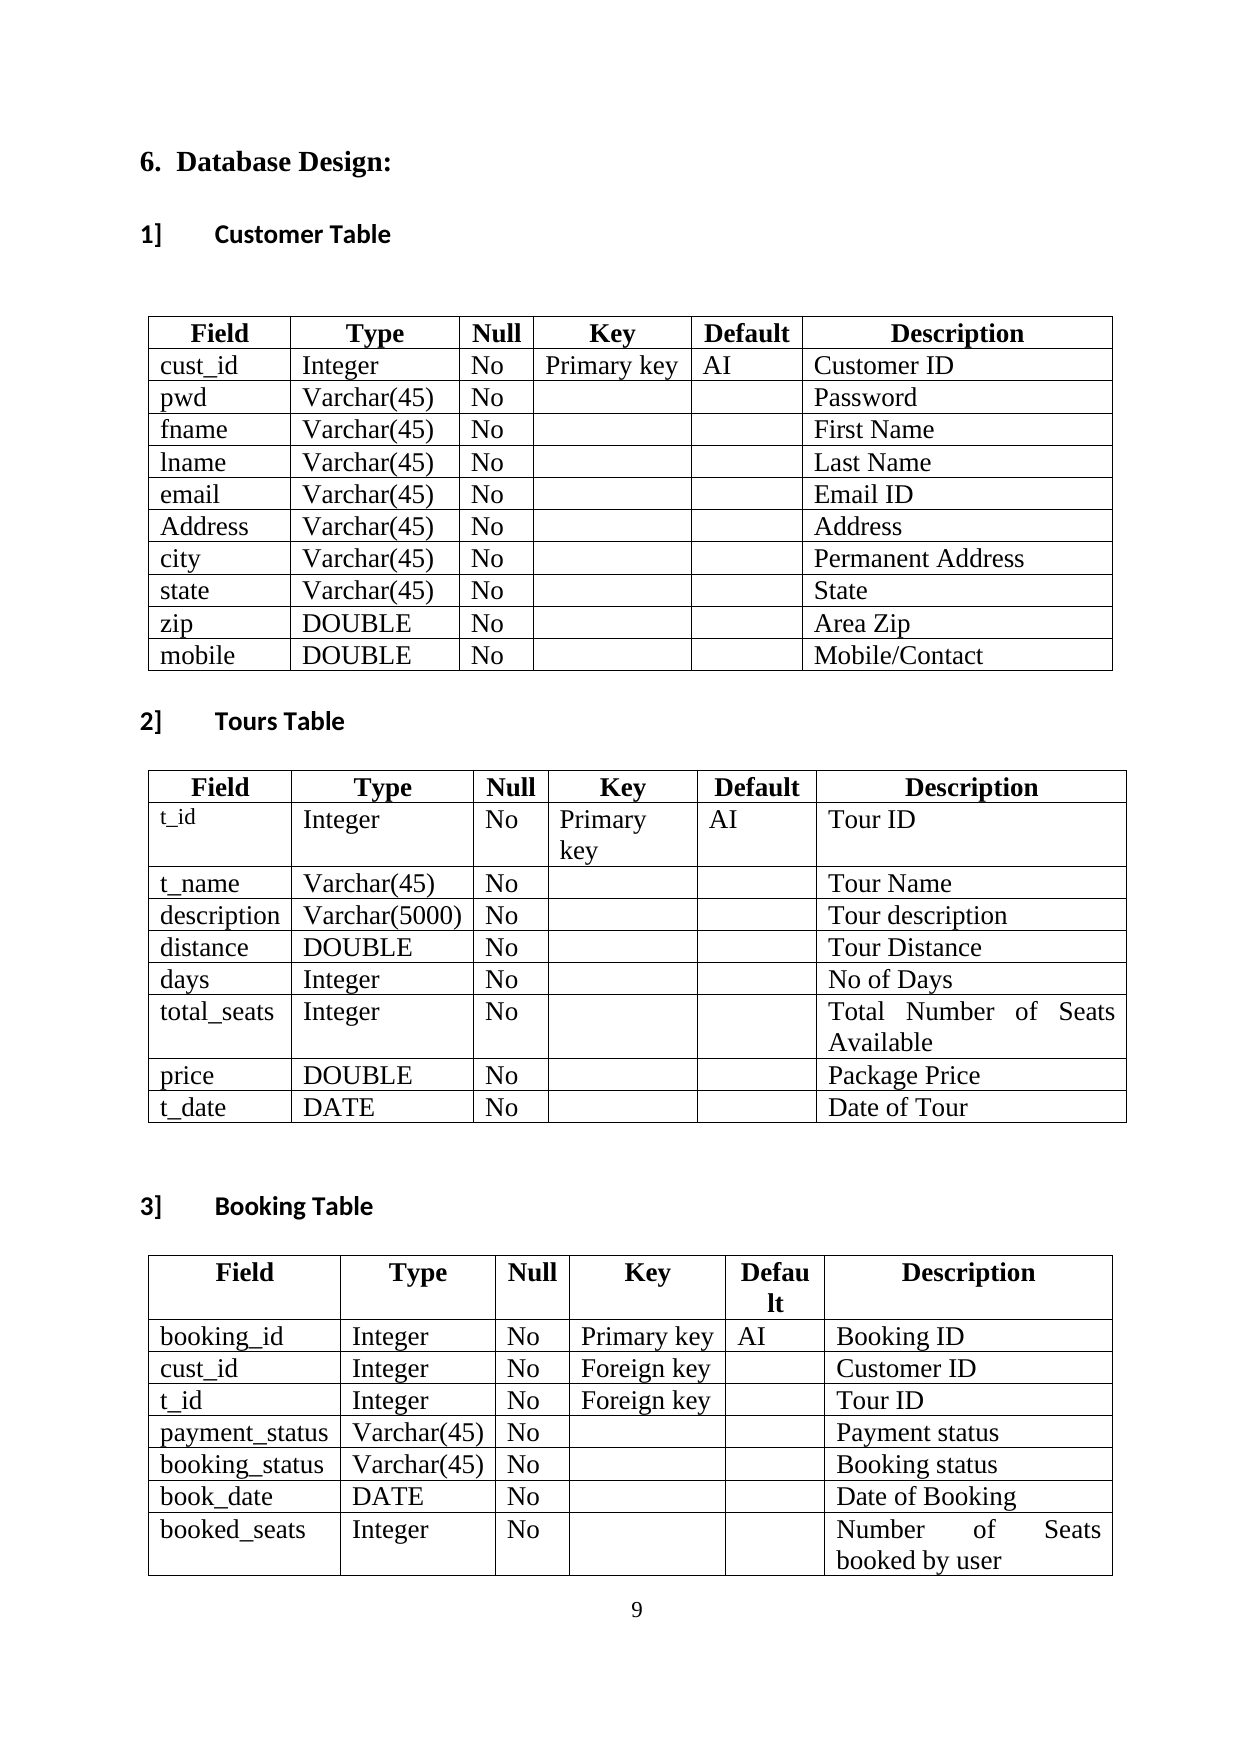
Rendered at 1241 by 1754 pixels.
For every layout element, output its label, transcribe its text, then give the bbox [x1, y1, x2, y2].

table_cell Tour description [817, 899, 1126, 930]
table_cell Integer [291, 349, 459, 380]
table_cell [549, 963, 697, 994]
table_cell No [474, 867, 548, 898]
table_header Null [474, 771, 548, 802]
table_cell payment_status [149, 1416, 340, 1447]
table_cell No [474, 1091, 548, 1122]
table_cell [698, 931, 816, 962]
table_cell Date of Booking [825, 1481, 1112, 1512]
table_cell price [149, 1059, 291, 1090]
table_header Description [817, 771, 1126, 802]
table_cell No of Days [817, 963, 1126, 994]
table_cell [726, 1513, 824, 1575]
table_cell Varchar(45) [341, 1448, 495, 1479]
table_cell No [474, 963, 548, 994]
table_cell No [474, 1059, 548, 1090]
table_header Null [496, 1256, 569, 1318]
table_cell No [474, 995, 548, 1058]
table_cell Package Price [817, 1059, 1126, 1090]
table_cell [698, 1059, 816, 1090]
table_header Key [570, 1256, 725, 1318]
table_cell [549, 931, 697, 962]
table_cell t_date [149, 1091, 291, 1122]
table_header Description [803, 317, 1112, 348]
table_cell Customer ID [803, 349, 1112, 380]
table_cell [692, 542, 802, 573]
table_cell Primary key [570, 1320, 725, 1351]
table_cell distance [149, 931, 291, 962]
table_cell [726, 1448, 824, 1479]
table_cell city [149, 542, 290, 573]
table_cell Varchar(45) [291, 510, 459, 541]
table_cell cust_id [149, 1352, 340, 1383]
table_cell Foreign key [570, 1352, 725, 1383]
table_header Type [292, 771, 473, 802]
table_cell Integer [292, 803, 473, 866]
table_cell [692, 381, 802, 412]
table_cell No [460, 381, 533, 412]
table_cell Tour Distance [817, 931, 1126, 962]
table_cell Total Number of Seats Available [817, 995, 1126, 1058]
table_cell [534, 446, 691, 477]
text 3] Booking Table [139, 1189, 1134, 1222]
table_cell Number of Seats booked by user [825, 1513, 1112, 1575]
table_cell Tour ID [817, 803, 1126, 866]
table_header Null [460, 317, 533, 348]
table_cell DOUBLE [292, 931, 473, 962]
table_header Default [692, 317, 802, 348]
table_header Type [291, 317, 459, 348]
table_cell No [460, 542, 533, 573]
table_cell [534, 607, 691, 638]
table_cell AI [698, 803, 816, 866]
table_cell AI [692, 349, 802, 380]
table_cell [534, 510, 691, 541]
table_cell Email ID [803, 478, 1112, 509]
table_cell total_seats [149, 995, 291, 1058]
table_cell State [803, 575, 1112, 606]
table_header Description [825, 1256, 1112, 1318]
table_cell [534, 542, 691, 573]
table_cell Integer [292, 995, 473, 1058]
text 1] Customer Table [139, 217, 1134, 250]
table_cell DATE [341, 1481, 495, 1512]
table_cell Area Zip [803, 607, 1112, 638]
table_cell Varchar(45) [291, 478, 459, 509]
table_cell [726, 1384, 824, 1415]
table_cell description [149, 899, 291, 930]
table_cell Date of Tour [817, 1091, 1126, 1122]
table_cell [534, 575, 691, 606]
table_cell email [149, 478, 290, 509]
table_header Field [149, 1256, 340, 1318]
table_cell Mobile/Contact [803, 639, 1112, 670]
table_cell DOUBLE [292, 1059, 473, 1090]
table_cell Primary key [549, 803, 697, 866]
table_cell [570, 1513, 725, 1575]
table_cell [570, 1416, 725, 1447]
table_cell AI [726, 1320, 824, 1351]
table_cell booked_seats [149, 1513, 340, 1575]
table_cell [549, 1091, 697, 1122]
table_cell [534, 639, 691, 670]
table_cell Varchar(45) [341, 1416, 495, 1447]
table_cell [534, 381, 691, 412]
table_cell [534, 478, 691, 509]
table_cell lname [149, 446, 290, 477]
table_cell Varchar(45) [291, 575, 459, 606]
table_cell Primary key [534, 349, 691, 380]
table_cell Integer [341, 1320, 495, 1351]
table_header Key [534, 317, 691, 348]
table_cell No [460, 607, 533, 638]
table_cell [726, 1416, 824, 1447]
table_cell t_name [149, 867, 291, 898]
table_cell [698, 899, 816, 930]
table_cell [692, 510, 802, 541]
table_cell days [149, 963, 291, 994]
table_cell No [496, 1352, 569, 1383]
table_header Default [698, 771, 816, 802]
table_cell Varchar(45) [291, 414, 459, 445]
table_cell t_id [149, 803, 291, 866]
table_cell Varchar(45) [291, 446, 459, 477]
table_cell [698, 963, 816, 994]
table_header Default [726, 1256, 824, 1318]
table_cell Booking ID [825, 1320, 1112, 1351]
table_cell t_id [149, 1384, 340, 1415]
table_header Field [149, 317, 290, 348]
table_cell Payment status [825, 1416, 1112, 1447]
table_cell [692, 478, 802, 509]
table_header Field [149, 771, 291, 802]
table_cell First Name [803, 414, 1112, 445]
table_cell [692, 446, 802, 477]
table_cell No [460, 510, 533, 541]
table_cell Varchar(45) [291, 381, 459, 412]
table_cell No [474, 931, 548, 962]
table_header Type [341, 1256, 495, 1318]
table_cell fname [149, 414, 290, 445]
table_cell No [474, 803, 548, 866]
table_cell Password [803, 381, 1112, 412]
table_cell No [496, 1481, 569, 1512]
table_cell booking_id [149, 1320, 340, 1351]
table_header Key [549, 771, 697, 802]
table_cell [549, 899, 697, 930]
table_cell mobile [149, 639, 290, 670]
table_cell Booking status [825, 1448, 1112, 1479]
table_cell No [496, 1513, 569, 1575]
table_cell [692, 414, 802, 445]
table_cell Integer [341, 1513, 495, 1575]
table_cell [549, 1059, 697, 1090]
table_cell [570, 1481, 725, 1512]
table_cell Integer [292, 963, 473, 994]
table_cell [570, 1448, 725, 1479]
text 2] Tours Table [139, 704, 1134, 737]
table_cell No [496, 1384, 569, 1415]
text 6. Database Design: [139, 144, 1134, 177]
table_cell [698, 995, 816, 1058]
table_cell [698, 867, 816, 898]
table_cell [549, 995, 697, 1058]
table_cell No [460, 575, 533, 606]
table_cell Integer [341, 1352, 495, 1383]
table_cell DATE [292, 1091, 473, 1122]
table_cell Permanent Address [803, 542, 1112, 573]
table_cell [549, 867, 697, 898]
table_cell Address [149, 510, 290, 541]
table_cell state [149, 575, 290, 606]
table_cell cust_id [149, 349, 290, 380]
table_cell Customer ID [825, 1352, 1112, 1383]
table_cell Address [803, 510, 1112, 541]
table_cell No [460, 349, 533, 380]
table_cell No [460, 639, 533, 670]
table_cell Integer [341, 1384, 495, 1415]
table_cell pwd [149, 381, 290, 412]
table_cell Varchar(45) [291, 542, 459, 573]
table_cell Varchar(5000) [292, 899, 473, 930]
table_cell booking_status [149, 1448, 340, 1479]
table_cell Last Name [803, 446, 1112, 477]
table_cell Tour ID [825, 1384, 1112, 1415]
table_cell [692, 639, 802, 670]
table_cell Foreign key [570, 1384, 725, 1415]
table_cell [692, 575, 802, 606]
table_cell [726, 1481, 824, 1512]
table_cell [726, 1352, 824, 1383]
table_cell Tour Name [817, 867, 1126, 898]
table_cell No [460, 446, 533, 477]
table_cell No [496, 1416, 569, 1447]
table_cell No [496, 1448, 569, 1479]
table_cell No [496, 1320, 569, 1351]
table_cell Varchar(45) [292, 867, 473, 898]
table_cell DOUBLE [291, 639, 459, 670]
table_cell [698, 1091, 816, 1122]
table_cell book_date [149, 1481, 340, 1512]
table_cell zip [149, 607, 290, 638]
table_cell DOUBLE [291, 607, 459, 638]
table_cell [534, 414, 691, 445]
table_cell [692, 607, 802, 638]
table_cell No [460, 414, 533, 445]
table_cell No [460, 478, 533, 509]
table_cell No [474, 899, 548, 930]
